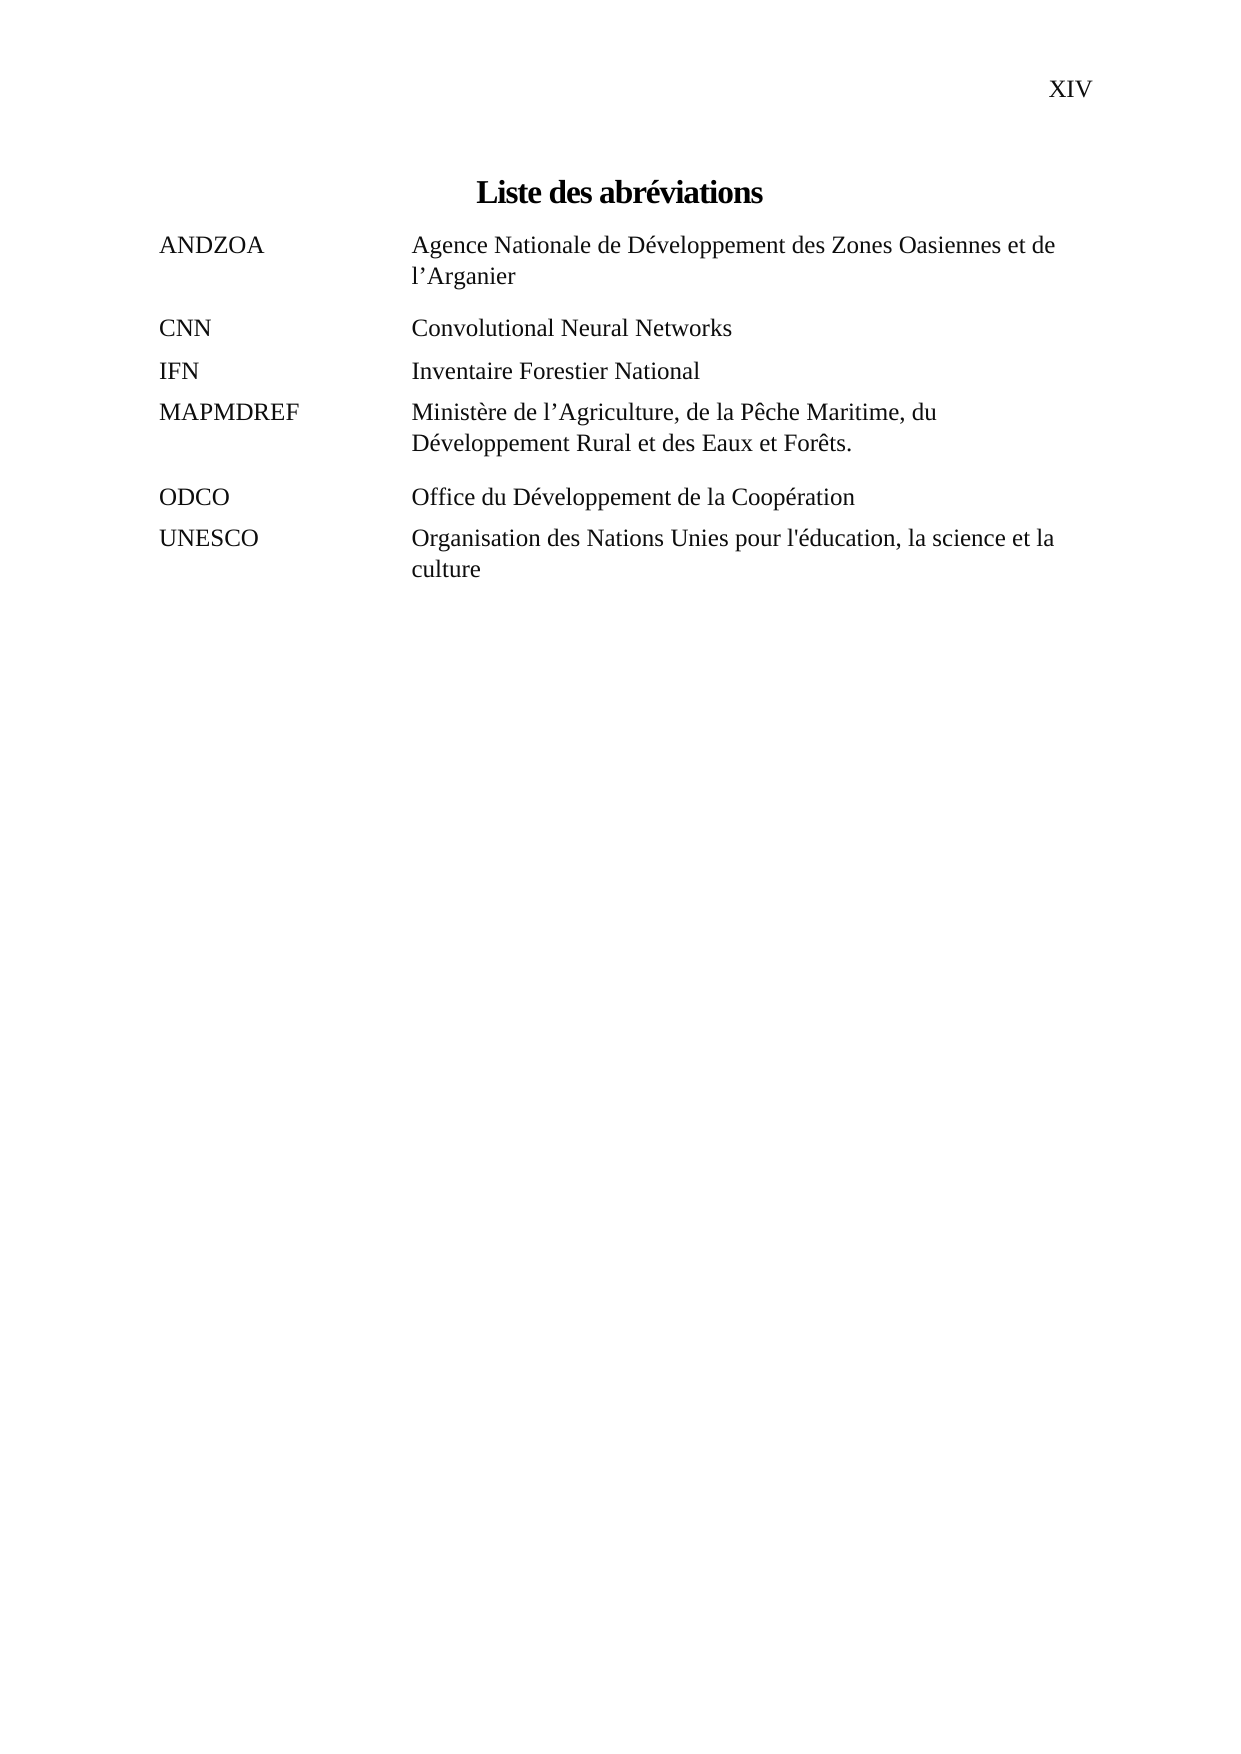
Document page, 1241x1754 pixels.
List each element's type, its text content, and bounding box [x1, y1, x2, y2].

table_cell Office du Développement de la Coopération [400, 482, 1099, 523]
table_cell Inventaire Forestier National [400, 356, 1099, 397]
table_header Agence Nationale de Développement des Zones Oasiennes et de l’Arganier [400, 230, 1099, 313]
table_cell CNN [148, 314, 400, 356]
subtitle Liste des abréviations [148, 173, 1093, 211]
table_cell Organisation des Nations Unies pour l'éducation, la science et la culture [400, 523, 1099, 606]
table_cell Ministère de l’Agriculture, de la Pêche Maritime, du Développement Rural et des Eaux et Forêts. [400, 397, 1099, 482]
table_cell ODCO [148, 482, 400, 523]
table_cell MAPMDREF [148, 397, 400, 482]
table_cell UNESCO [148, 523, 400, 606]
table_cell IFN [148, 356, 400, 397]
table_header ANDZOA [148, 230, 400, 313]
table_cell Convolutional Neural Networks [400, 314, 1099, 356]
